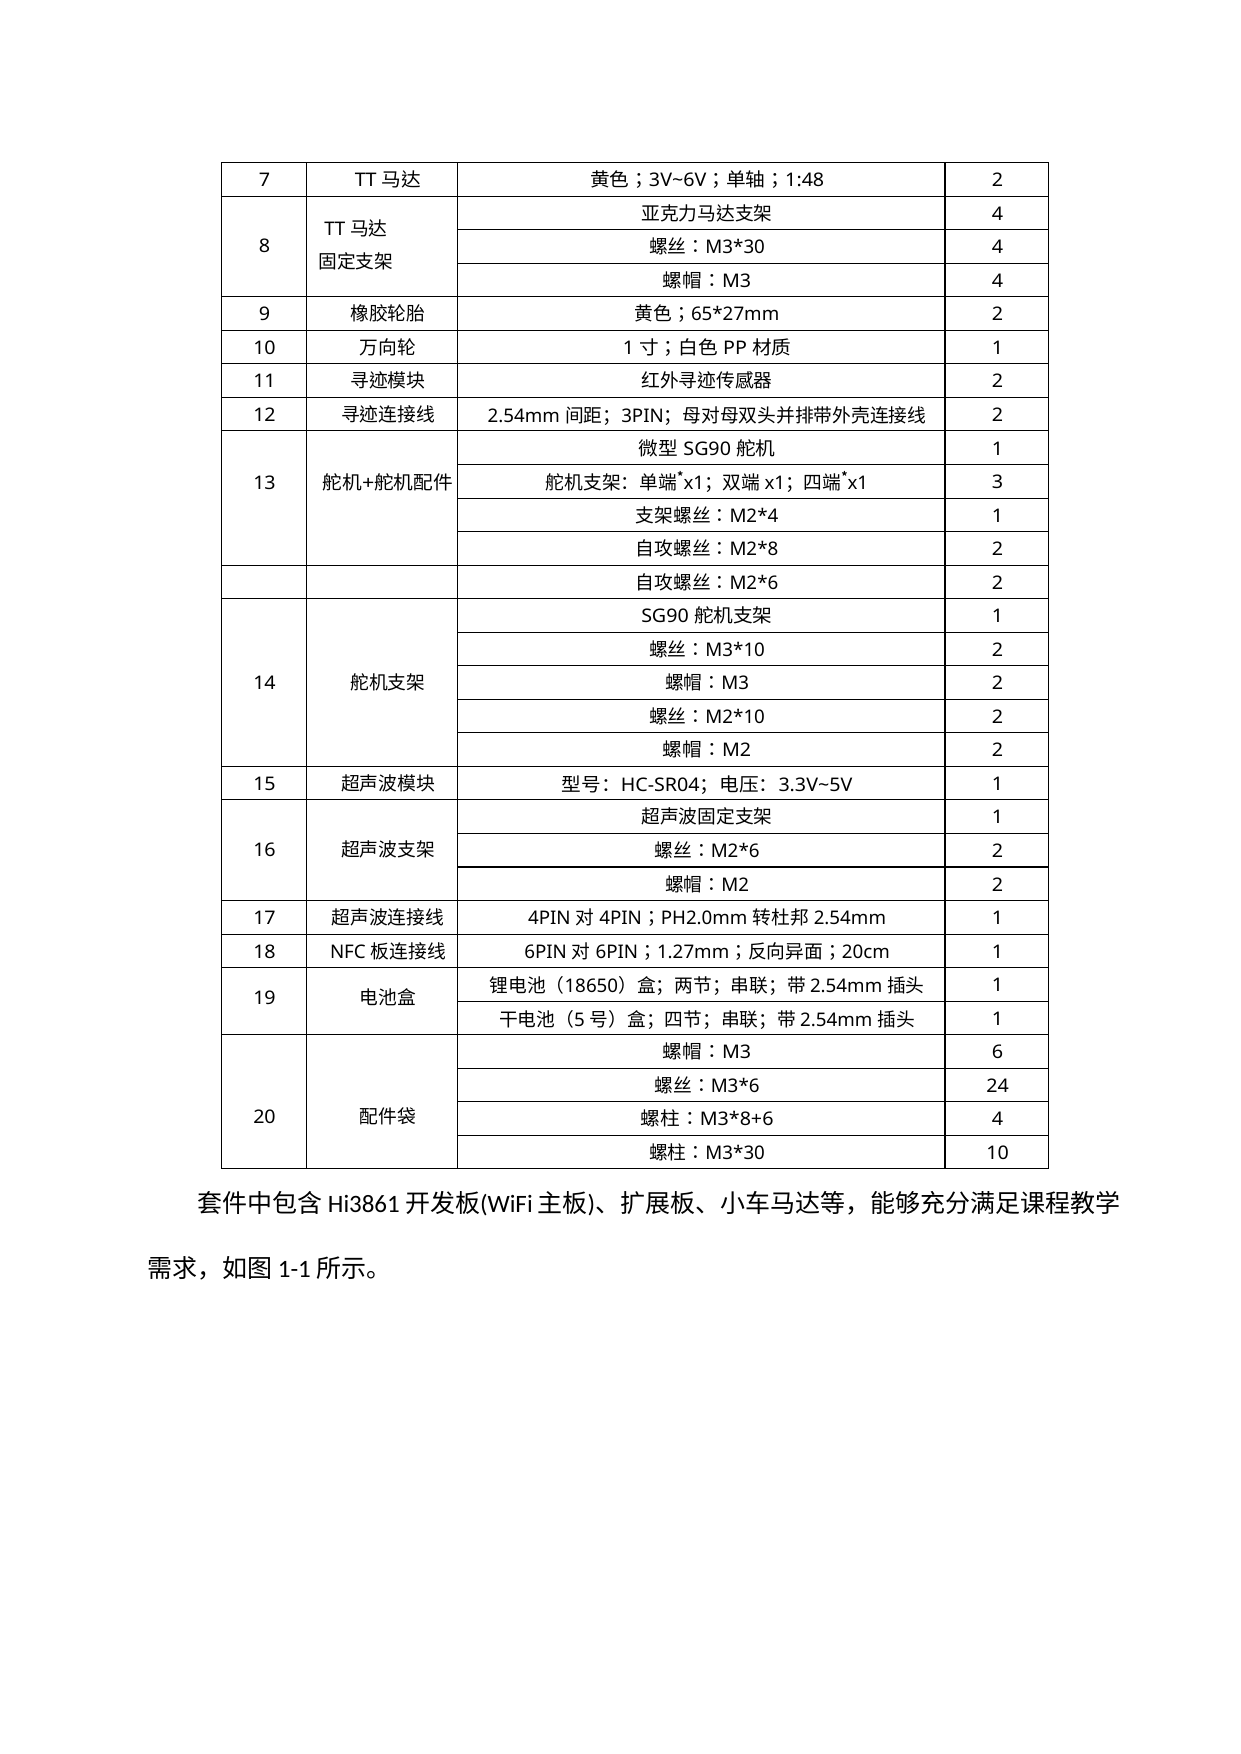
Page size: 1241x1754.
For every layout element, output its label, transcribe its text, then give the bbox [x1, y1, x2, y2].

table_cell 2 [946, 868, 1048, 900]
table_cell 10 [222, 331, 306, 363]
table_cell 2 [946, 364, 1048, 397]
table_cell TT 马达 [307, 163, 457, 196]
text 套件中包含Hi3861开发板(WiFi主板)、扩展板、小车马达等，能够充分满足课程教学需求，如图1-1所示。 [148, 1169, 1122, 1299]
table_cell 6 [946, 1035, 1048, 1068]
table_cell 舵机支架：单端*x1；双端 x1；四端*x1 [458, 465, 944, 497]
table_cell 4 [946, 197, 1048, 229]
table_cell 1 [946, 935, 1048, 967]
table_cell 2 [946, 566, 1048, 598]
table_cell 自攻螺丝：M2*8 [458, 532, 944, 564]
table_cell 超声波支架 [307, 800, 457, 900]
table_cell 10 [946, 1136, 1048, 1168]
table_cell 螺帽：M2 [458, 868, 944, 900]
table_cell 3 [946, 465, 1048, 497]
table_cell 1 [946, 767, 1048, 799]
table_cell NFC 板连接线 [307, 935, 457, 967]
table_cell 橡胶轮胎 [307, 297, 457, 330]
table_cell 18 [222, 935, 306, 967]
table_cell 1 [946, 1002, 1048, 1034]
table_cell 红外寻迹传感器 [458, 364, 944, 397]
table_cell 亚克力马达支架 [458, 197, 944, 229]
table_cell 支架螺丝：M2*4 [458, 499, 944, 531]
table_cell 电池盒 [307, 968, 457, 1034]
table_cell 1 寸；白色 PP 材质 [458, 331, 944, 363]
table_cell 黄色；65*27mm [458, 297, 944, 330]
table_cell 寻迹模块 [307, 364, 457, 397]
table_cell 24 [946, 1069, 1048, 1101]
table_cell 微型 SG90 舵机 [458, 431, 944, 464]
table_cell 螺柱：M3*8+6 [458, 1102, 944, 1135]
table_cell 型号：HC-SR04；电压：3.3V~5V [458, 767, 944, 799]
table_cell 20 [222, 1035, 306, 1168]
table_cell 12 [222, 398, 306, 430]
table_cell 4 [946, 264, 1048, 296]
table_cell 锂电池（18650）盒；两节；串联；带 2.54mm 插头 [458, 968, 944, 1001]
table_cell 螺柱：M3*30 [458, 1136, 944, 1168]
table_cell TT 马达固定支架 [307, 197, 457, 296]
table_cell 螺帽：M3 [458, 666, 944, 699]
table_cell [222, 566, 306, 598]
table_cell 螺丝：M3*6 [458, 1069, 944, 1101]
table_cell 17 [222, 901, 306, 933]
table_cell 2 [946, 398, 1048, 430]
table_cell 7 [222, 163, 306, 196]
table_cell 2 [946, 733, 1048, 766]
table_cell 2 [946, 297, 1048, 330]
table_cell 舵机+舵机配件 [307, 431, 457, 564]
table_cell 寻迹连接线 [307, 398, 457, 430]
table_cell 1 [946, 599, 1048, 632]
table_cell 16 [222, 800, 306, 900]
table_cell 4 [946, 1102, 1048, 1135]
table_cell 9 [222, 297, 306, 330]
table_cell 螺丝：M3*10 [458, 633, 944, 665]
table_cell 舵机支架 [307, 599, 457, 766]
table_cell 1 [946, 431, 1048, 464]
table_cell 2 [946, 834, 1048, 866]
table_cell 1 [946, 968, 1048, 1001]
table_cell 15 [222, 767, 306, 799]
table_cell 万向轮 [307, 331, 457, 363]
table_cell 2 [946, 666, 1048, 699]
table_cell 8 [222, 197, 306, 296]
table_cell 4PIN 对 4PIN；PH2.0mm 转杜邦 2.54mm [458, 901, 944, 933]
table_cell 1 [946, 800, 1048, 833]
table_cell 14 [222, 599, 306, 766]
table_cell 2.54mm 间距；3PIN；母对母双头并排带外壳连接线 [458, 398, 944, 430]
table_cell 超声波模块 [307, 767, 457, 799]
table_cell 2 [946, 163, 1048, 196]
table_cell 4 [946, 230, 1048, 263]
table_cell [307, 566, 457, 598]
table_cell 螺帽：M2 [458, 733, 944, 766]
table_cell 1 [946, 901, 1048, 933]
table_cell SG90 舵机支架 [458, 599, 944, 632]
table_cell 配件袋 [307, 1035, 457, 1168]
table_cell 超声波连接线 [307, 901, 457, 933]
table_cell 干电池（5 号）盒；四节；串联；带 2.54mm 插头 [458, 1002, 944, 1034]
table_cell 13 [222, 431, 306, 564]
table_cell 超声波固定支架 [458, 800, 944, 833]
table_cell 2 [946, 700, 1048, 732]
table_cell 螺帽：M3 [458, 1035, 944, 1068]
table_cell 黄色；3V~6V；单轴；1:48 [458, 163, 944, 196]
table_cell 螺丝：M2*6 [458, 834, 944, 866]
table_cell 螺帽：M3 [458, 264, 944, 296]
table_cell 1 [946, 499, 1048, 531]
table_cell 19 [222, 968, 306, 1034]
table_cell 自攻螺丝：M2*6 [458, 566, 944, 598]
table_cell 1 [946, 331, 1048, 363]
table_cell 2 [946, 633, 1048, 665]
table_cell 2 [946, 532, 1048, 564]
table_cell 11 [222, 364, 306, 397]
table_cell 6PIN 对 6PIN；1.27mm；反向异面；20cm [458, 935, 944, 967]
table_cell 螺丝：M3*30 [458, 230, 944, 263]
table_cell 螺丝：M2*10 [458, 700, 944, 732]
